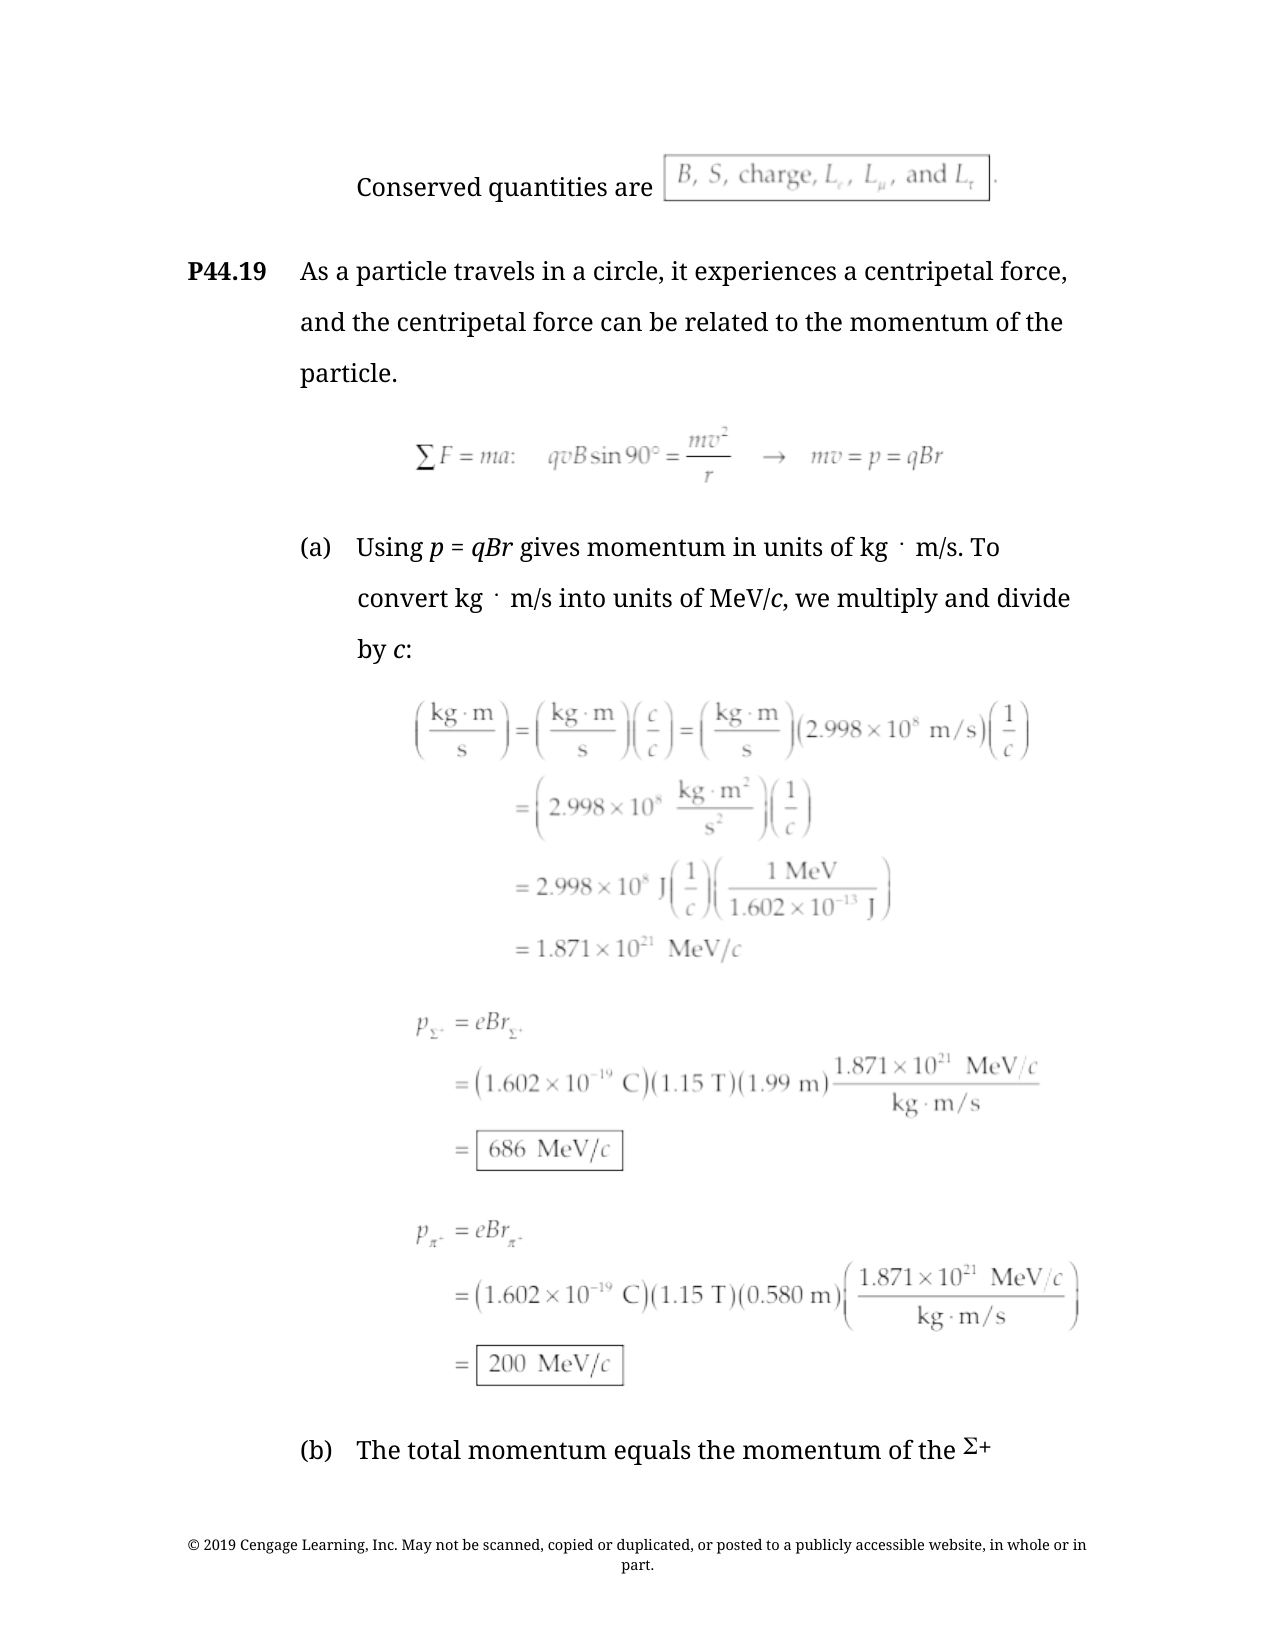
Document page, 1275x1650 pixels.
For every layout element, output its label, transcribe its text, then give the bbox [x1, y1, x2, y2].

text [187, 1430, 1087, 1469]
text (a) Using p = qBr gives momentum in units of kg m/s. To convert kg m/s into units of MeV/c, we multiply and divide by c: [187, 530, 1087, 666]
text Conserved quantities are [187, 150, 1087, 224]
text P44.19 As a particle travels in a circle, it experiences a centripetal force, and the centripetal force can be related to the momentum of the particle. [187, 253, 1087, 389]
